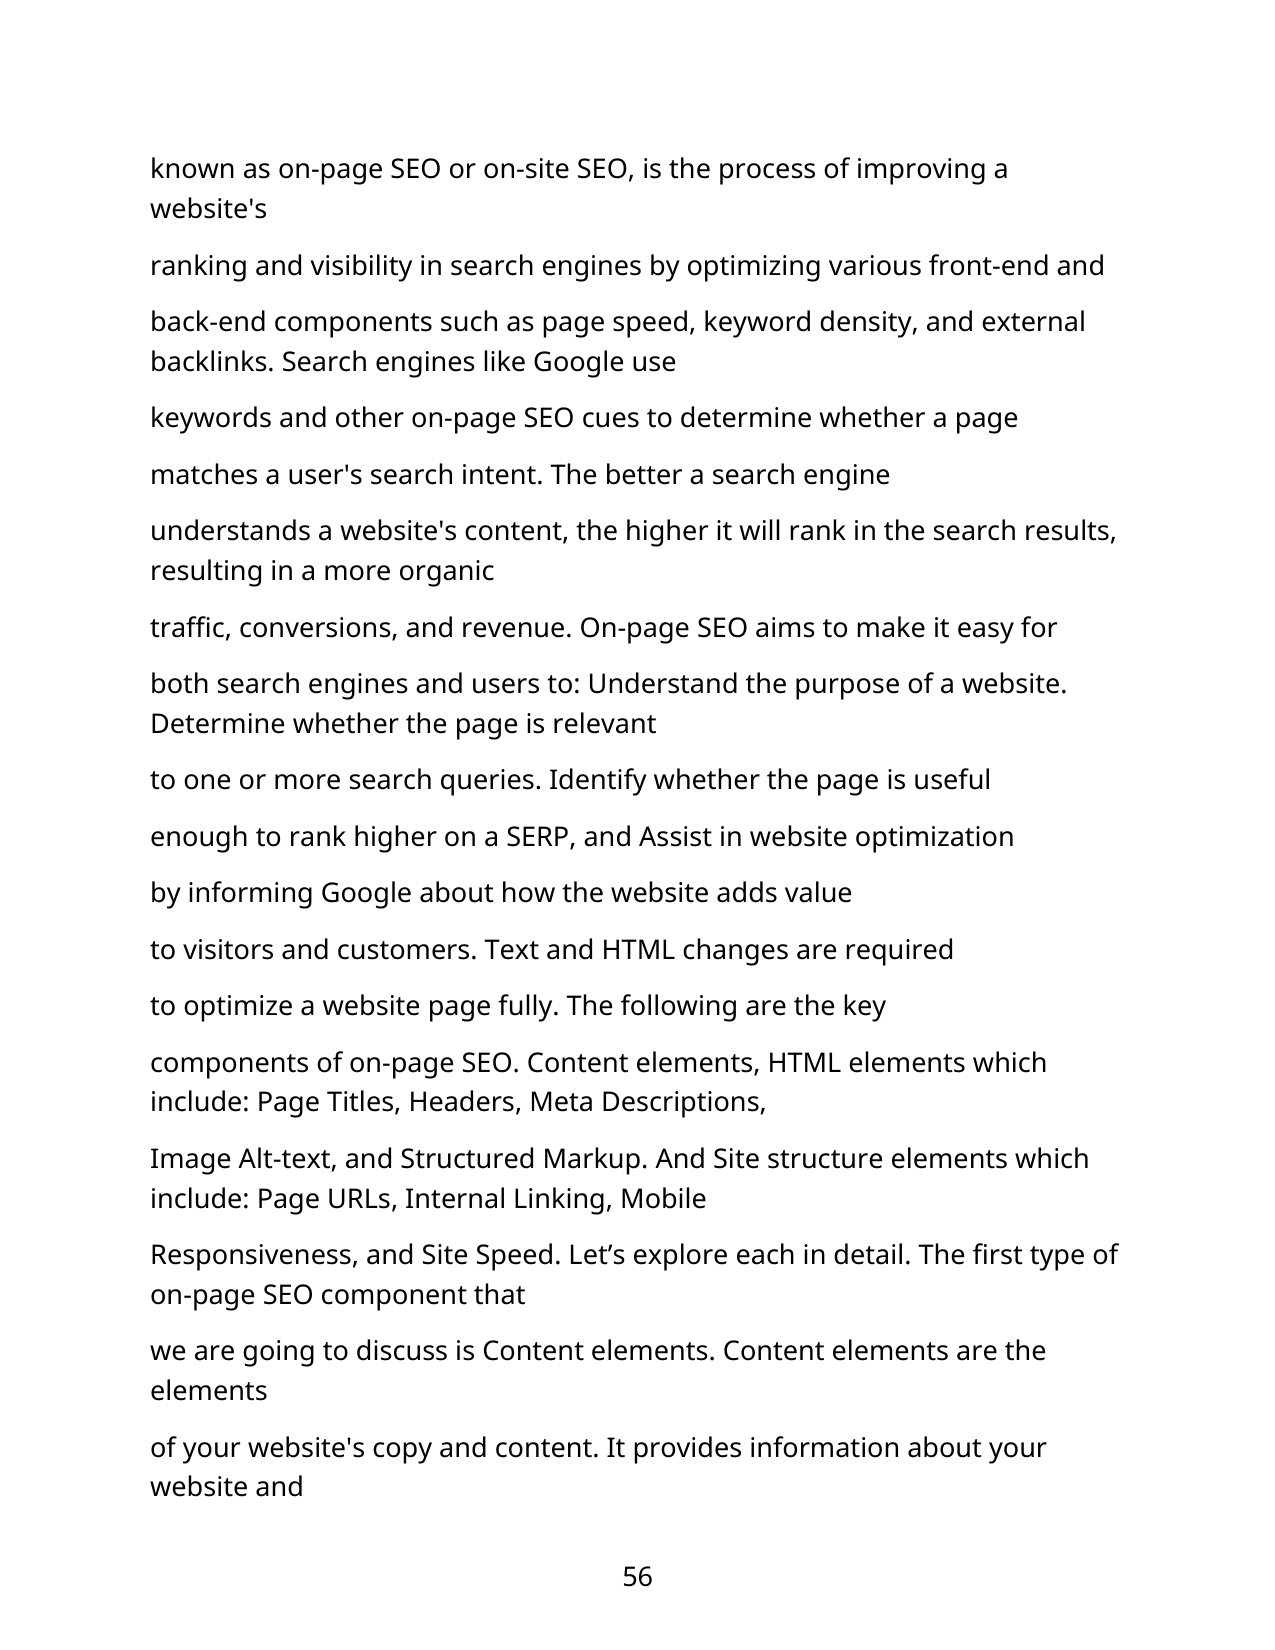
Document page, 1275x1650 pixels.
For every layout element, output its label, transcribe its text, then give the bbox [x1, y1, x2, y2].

text understands a website's content, the higher it will rank in the search results, resulting in a more organic [150, 512, 1125, 588]
text ranking and visibility in search engines by optimizing various front-end and [150, 246, 1125, 283]
text of your website's copy and content. It provides information about your website and [150, 1428, 1125, 1505]
text matches a user's search intent. The better a search engine [150, 455, 1125, 492]
text to one or more search queries. Identify whether the page is useful [150, 761, 1125, 798]
text enough to rank higher on a SERP, and Assist in website optimization [150, 817, 1125, 854]
text by informing Google about how the website adds value [150, 874, 1125, 911]
text back-end components such as page speed, keyword density, and external backlinks. Search engines like Google use [150, 303, 1125, 379]
text traffic, conversions, and revenue. On-page SEO aims to make it easy for [150, 608, 1125, 645]
text we are going to discuss is Content elements. Content elements are the elements [150, 1332, 1125, 1408]
text keywords and other on-page SEO cues to determine whether a page [150, 399, 1125, 436]
text to visitors and customers. Text and HTML changes are required [150, 930, 1125, 967]
text components of on-page SEO. Content elements, HTML elements which include: Page Titles, Headers, Meta Descriptions, [150, 1043, 1125, 1120]
text Responsiveness, and Site Speed. Let’s explore each in detail. The first type of on-page SEO component that [150, 1236, 1125, 1312]
text Image Alt-text, and Structured Markup. And Site structure elements which include: Page URLs, Internal Linking, Mobile [150, 1139, 1125, 1216]
text known as on-page SEO or on-site SEO, is the process of improving a website's [150, 150, 1125, 227]
text both search engines and users to: Understand the purpose of a website. Determine whether the page is relevant [150, 664, 1125, 741]
text to optimize a website page fully. The following are the key [150, 987, 1125, 1023]
